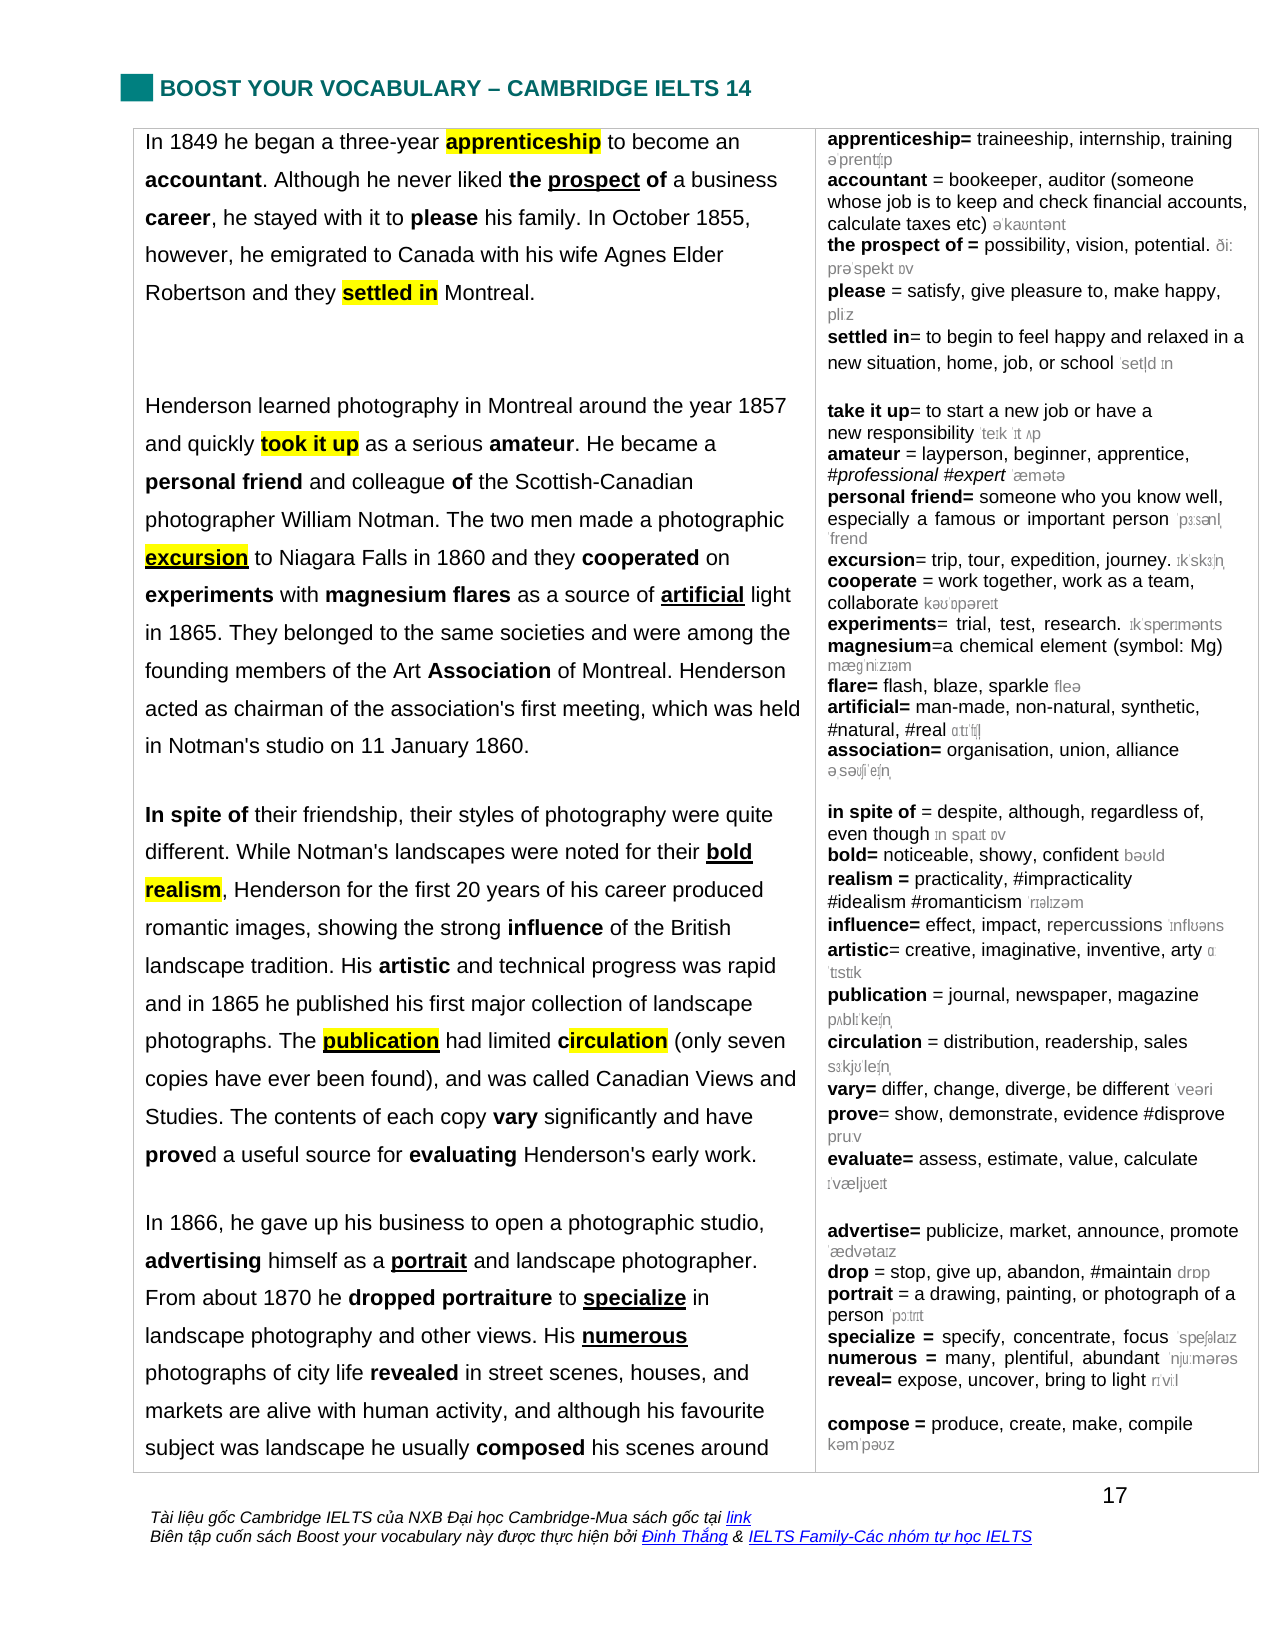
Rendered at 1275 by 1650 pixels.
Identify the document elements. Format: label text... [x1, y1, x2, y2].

table_header In 1849 he began a three-year apprenticeship to become an accountant. Although he never liked the prospect of a business career, he stayed with it to please his family. In October 1855, however, he emigrated to Canada with his wife Agnes Elder Robertson and they settled in Montreal. Henderson learned photography in Montreal around the year 1857 and quickly took it up as a serious amateur. He became a personal friend and colleague of the Scottish-Canadian photographer William Notman. The two men made a photographic excursion to Niagara Falls in 1860 and they cooperated on experiments with magnesium flares as a source of artificial light in 1865. They belonged to the same societies and were among the founding members of the Art Association of Montreal. Henderson acted as chairman of the association's first meeting, which was held in Notman's studio on 11 January 1860. In spite of their friendship, their styles of photography were quite different. While Notman's landscapes were noted for their bold realism, Henderson for the first 20 years of his career produced romantic images, showing the strong influence of the British landscape tradition. His artistic and technical progress was rapid and in 1865 he published his first major collection of landscape photographs. The publication had limited circulation (only seven copies have ever been found), and was called Canadian Views and Studies. The contents of each copy vary significantly and have proved a useful source for evaluating Henderson's early work. In 1866, he gave up his business to open a photographic studio, advertising himself as a portrait and landscape photographer. From about 1870 he dropped portraiture to specialize in landscape photography and other views. His numerous photographs of city life revealed in street scenes, houses, and markets are alive with human activity, and although his favourite subject was landscape he usually composed his scenes around [134, 129, 815, 1472]
table_header apprenticeship= traineeship, internship, training əˈprentɪʃɪp accountant = bookeeper, auditor (someone whose job is to keep and check financial accounts, calculate taxes etc) əˈkaʊntənt the prospect of = possibility, vision, potential. ði: prəˈspekt ɒv please = satisfy, give pleasure to, make happy, pliːz settled in= to begin to feel happy and relaxed in a new situation, home, job, or school ˈsetl̩d ɪn take it up= to start a new job or have a new responsibility ˈteɪk ˈɪt ʌp amateur = layperson, beginner, apprentice, #professional #expert ˈæmətə personal friend= someone who you know well, especially a famous or important person ˈpɜːsənl̩ ˈfrend excursion= trip, tour, expedition, journey. ɪkˈskɜːʃn̩ cooperate = work together, work as a team, collaborate kəʊˈɒpəreɪt experiments= trial, test, research. ɪkˈsperɪmənts magnesium=a chemical element (symbol: Mg) mæɡˈniːzɪəm flare= flash, blaze, sparkle fleə artificial= man-made, non-natural, synthetic, #natural, #real ɑːtɪˈfɪʃl̩ association= organisation, union, alliance əˌsəʊʃiˈeɪʃn̩ in spite of = despite, although, regardless of, even though ɪn spaɪt ɒv bold= noticeable, showy, confident bəʊld realism = practicality, #impracticality #idealism #romanticism ˈrɪəlɪzəm influence= effect, impact, repercussions ˈɪnflʊəns artistic= creative, imaginative, inventive, arty ɑːˈtɪstɪk publication = journal, newspaper, magazine pʌblɪˈkeɪʃn̩ circulation = distribution, readership, sales sɜːkjʊˈleɪʃn̩ vary= differ, change, diverge, be different ˈveəri prove= show, demonstrate, evidence #disprove pruːv evaluate= assess, estimate, value, calculate ɪˈvæljʊeɪt advertise= publicize, market, announce, promote ˈædvətaɪz drop = stop, give up, abandon, #maintain drɒp portrait = a drawing, painting, or photograph of a person ˈpɔːtrɪt specialize = specify, concentrate, focus ˈspeʃəlaɪz numerous = many, plentiful, abundant ˈnjuːmərəs reveal= expose, uncover, bring to light rɪˈviːl compose = produce, create, make, compile kəmˈpəʊz [816, 129, 1258, 1472]
